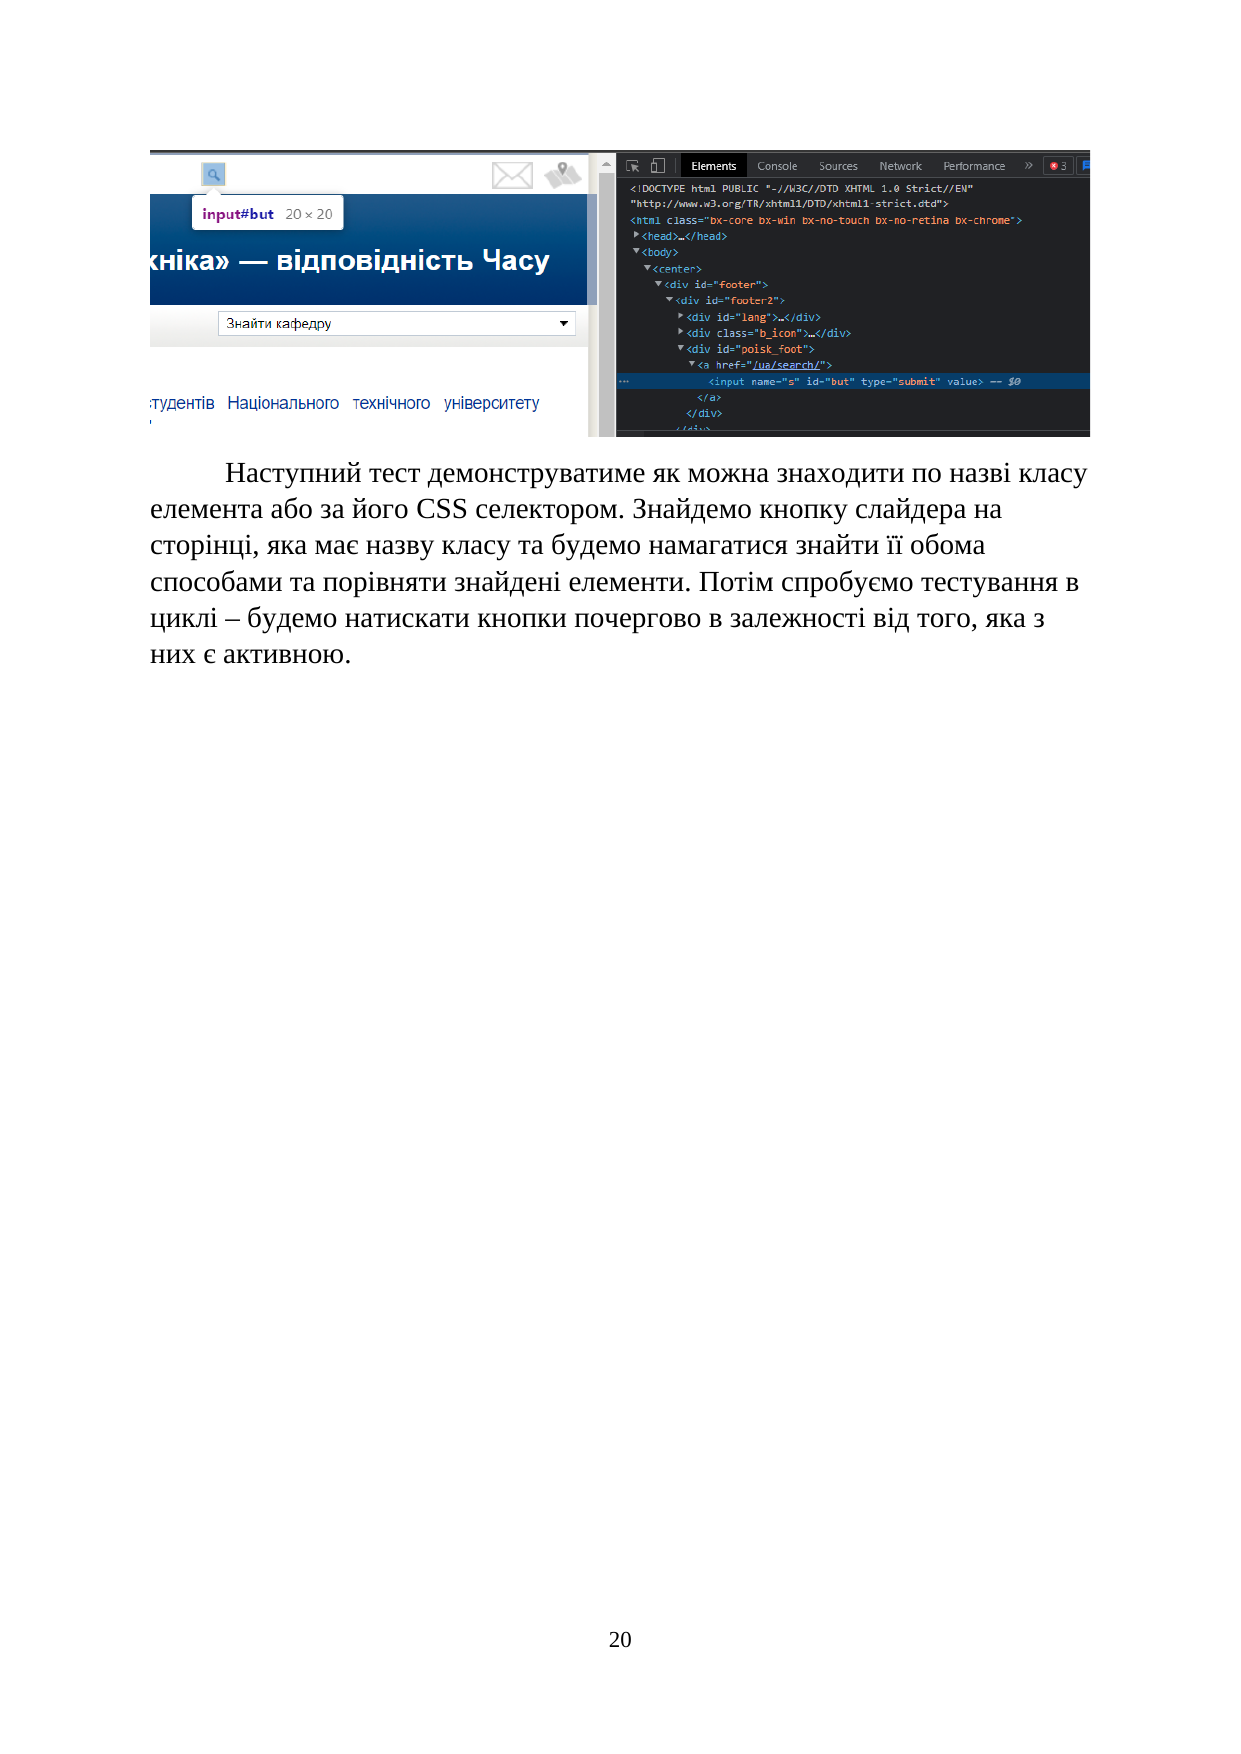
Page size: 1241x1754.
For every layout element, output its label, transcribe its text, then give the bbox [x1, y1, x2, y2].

picture [150, 150, 1091, 437]
text Наступний тест демонструватиме як можна знаходити по назві класу елемента або за його СSS селектором. Знайдемо кнопку слайдера на сторінці, яка має назву класу та будемо намагатися знайти її обома способами та порівняти знайдені елементи. Потім спробуємо тестування в циклі – будемо натискати кнопки почергово в залежності від того, яка з них є активною. [150, 455, 1090, 669]
